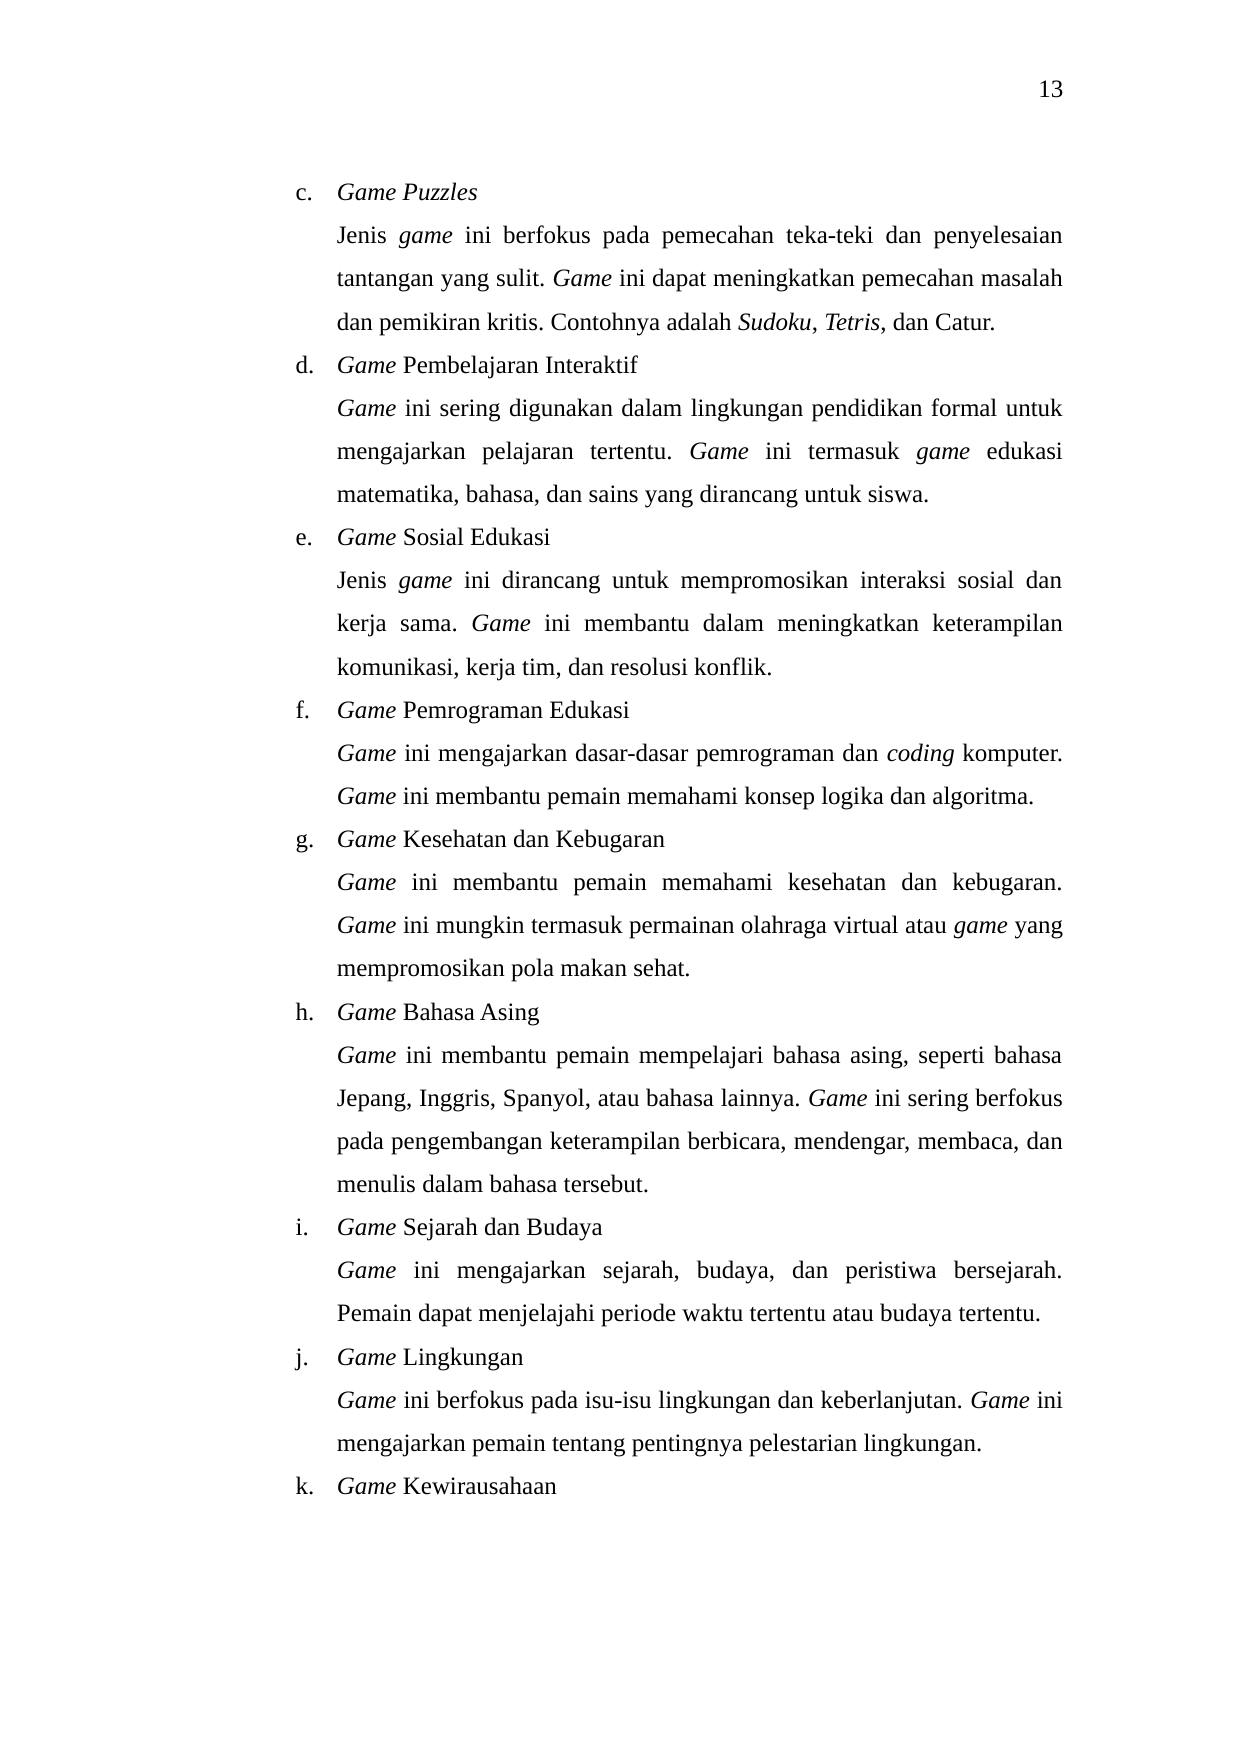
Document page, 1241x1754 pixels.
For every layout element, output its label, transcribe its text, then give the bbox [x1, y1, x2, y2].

list Game Lingkungan [295, 1342, 1063, 1370]
list Game ini mengajarkan dasar-dasar pemrograman dan coding komputer. Game ini membantu pemain memahami konsep logika dan algoritma. [337, 738, 1063, 810]
list Game Kewirausahaan [295, 1471, 1063, 1500]
list Game ini membantu pemain memahami kesehatan dan kebugaran. Game ini mungkin termasuk permainan olahraga virtual atau game yang mempromosikan pola makan sehat. [337, 867, 1063, 982]
list Jenis game ini dirancang untuk mempromosikan interaksi sosial dan kerja sama. Game ini membantu dalam meningkatkan keterampilan komunikasi, kerja tim, dan resolusi konflik. [337, 565, 1063, 680]
list Game Kesehatan dan Kebugaran [295, 824, 1063, 853]
list Game Bahasa Asing [295, 997, 1063, 1025]
list Game Puzzles [295, 177, 1063, 206]
list Game Pemrograman Edukasi [295, 695, 1063, 723]
list Game Sejarah dan Budaya [295, 1212, 1063, 1241]
list Game ini berfokus pada isu-isu lingkungan dan keberlanjutan. Game ini mengajarkan pemain tentang pentingnya pelestarian lingkungan. [337, 1385, 1063, 1457]
list Game Sosial Edukasi [295, 522, 1063, 551]
list Game ini sering digunakan dalam lingkungan pendidikan formal untuk mengajarkan pelajaran tertentu. Game ini termasuk game edukasi matematika, bahasa, dan sains yang dirancang untuk siswa. [337, 393, 1063, 508]
list Jenis game ini berfokus pada pemecahan teka-teki dan penyelesaian tantangan yang sulit. Game ini dapat meningkatkan pemecahan masalah dan pemikiran kritis. Contohnya adalah Sudoku, Tetris, dan Catur. [337, 220, 1063, 335]
list Game ini membantu pemain mempelajari bahasa asing, seperti bahasa Jepang, Inggris, Spanyol, atau bahasa lainnya. Game ini sering berfokus pada pengembangan keterampilan berbicara, mendengar, membaca, dan menulis dalam bahasa tersebut. [337, 1040, 1063, 1198]
list Game Pembelajaran Interaktif [295, 350, 1063, 378]
list Game ini mengajarkan sejarah, budaya, dan peristiwa bersejarah. Pemain dapat menjelajahi periode waktu tertentu atau budaya tertentu. [337, 1255, 1063, 1327]
